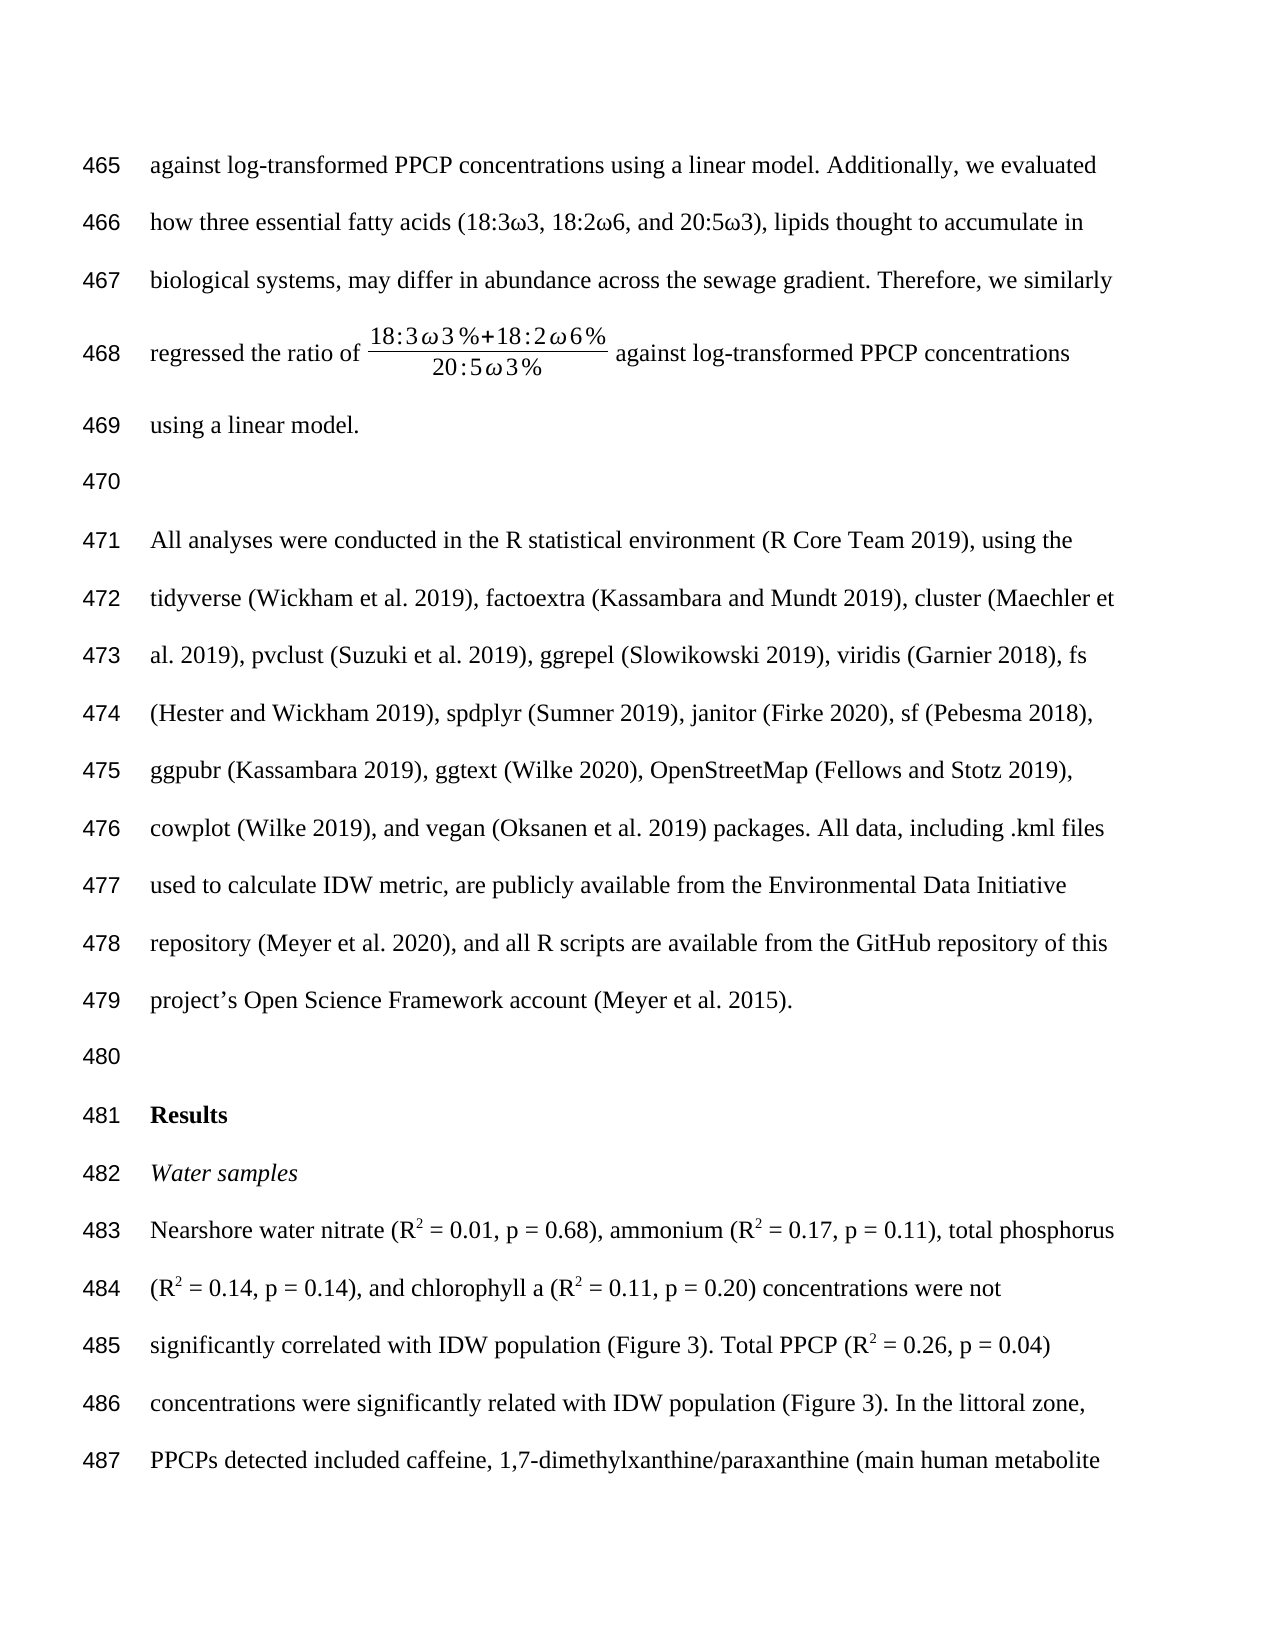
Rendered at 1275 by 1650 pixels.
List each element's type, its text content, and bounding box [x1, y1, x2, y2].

text All analyses were conducted in the R statistical environment (R Core Team 2019), using the tidyverse (Wickham et al. 2019), factoextra (Kassambara and Mundt 2019), cluster (Maechler et al. 2019), pvclust (Suzuki et al. 2019), ggrepel (Slowikowski 2019), viridis (Garnier 2018), fs (Hester and Wickham 2019), spdplyr (Sumner 2019), janitor (Firke 2020), sf (Pebesma 2018), ggpubr (Kassambara 2019), ggtext (Wilke 2020), OpenStreetMap (Fellows and Stotz 2019), cowplot (Wilke 2019), and vegan (Oksanen et al. 2019) packages. All data, including .kml files used to calculate IDW metric, are publicly available from the Environmental Data Initiative repository (Meyer et al. 2020), and all R scripts are available from the GitHub repository of this project’s Open Science Framework account (Meyer et al. 2015). [150, 525, 1125, 1014]
text Water samples [150, 1158, 1125, 1186]
text against log-transformed PPCP concentrations using a linear model. Additionally, we evaluated how three essential fatty acids (18:3ω3, 18:2ω6, and 20:5ω3), lipids thought to accumulate in biological systems, may differ in abundance across the sewage gradient. Therefore, we similarly regressed the ratio of against log-transformed PPCP concentrations using a linear model. [150, 150, 1125, 439]
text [150, 1215, 1125, 1474]
text Results [150, 1100, 1125, 1129]
